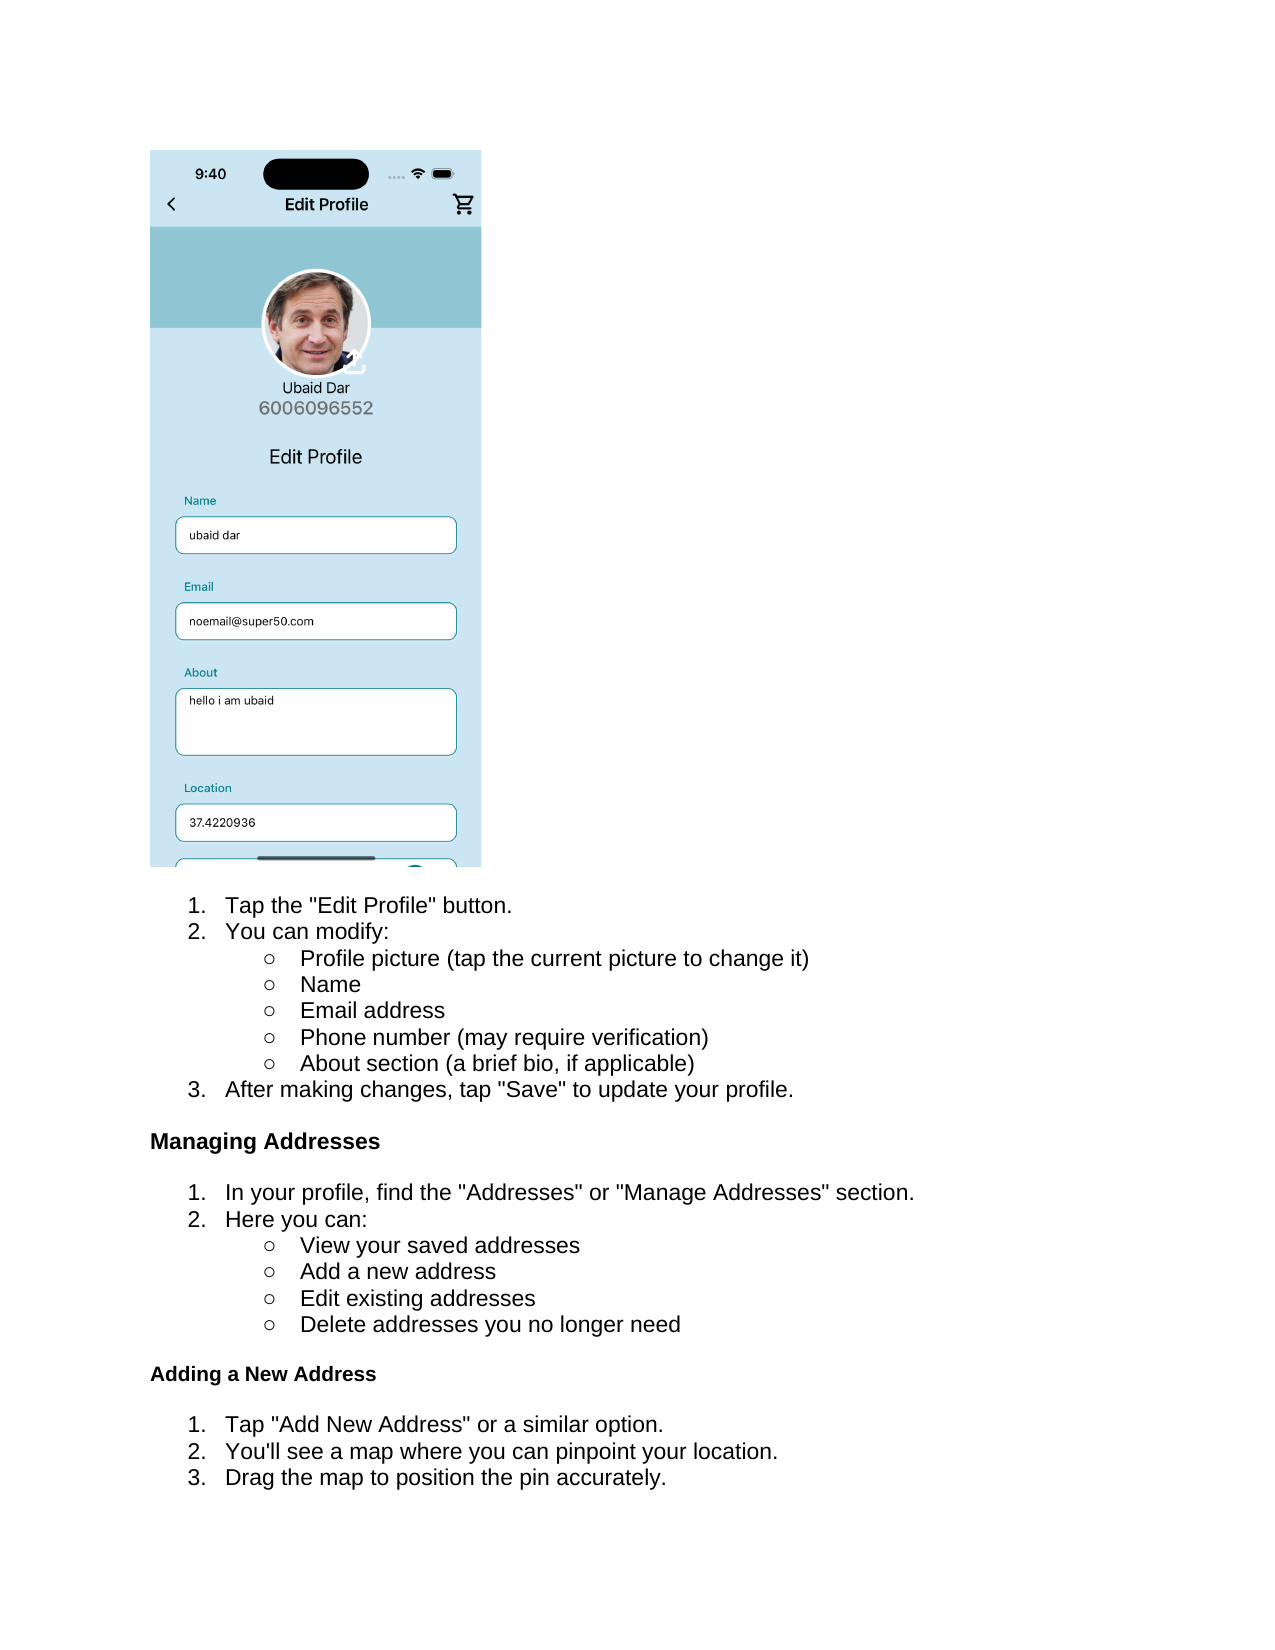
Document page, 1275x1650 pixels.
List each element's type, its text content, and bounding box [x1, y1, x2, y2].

list Tap "Add New Address" or a similar option. [187, 1411, 1125, 1438]
list After making changes, tap "Save" to update your profile. [187, 1076, 1125, 1103]
list Drag the map to position the pin accurately. [187, 1464, 1125, 1490]
list Delete addresses you no longer need [262, 1311, 1125, 1337]
subtitle Managing Addresses [150, 1128, 1125, 1154]
list About section (a brief bio, if applicable) [262, 1050, 1125, 1076]
list Profile picture (tap the current picture to change it) [262, 945, 1125, 971]
list In your profile, find the "Addresses" or "Manage Addresses" section. [187, 1179, 1125, 1206]
subtitle Adding a New Address [150, 1362, 1125, 1386]
list Phone number (may require verification) [262, 1024, 1125, 1050]
list Email address [262, 997, 1125, 1024]
list Here you can: [187, 1206, 1125, 1232]
list Add a new address [262, 1258, 1125, 1284]
list You can modify: [187, 918, 1125, 945]
list Name [262, 971, 1125, 997]
list You'll see a map where you can pinpoint your location. [187, 1438, 1125, 1464]
list View your saved addresses [262, 1232, 1125, 1258]
list Edit existing addresses [262, 1284, 1125, 1311]
picture [150, 150, 482, 867]
list Tap the "Edit Profile" button. [187, 892, 1125, 918]
